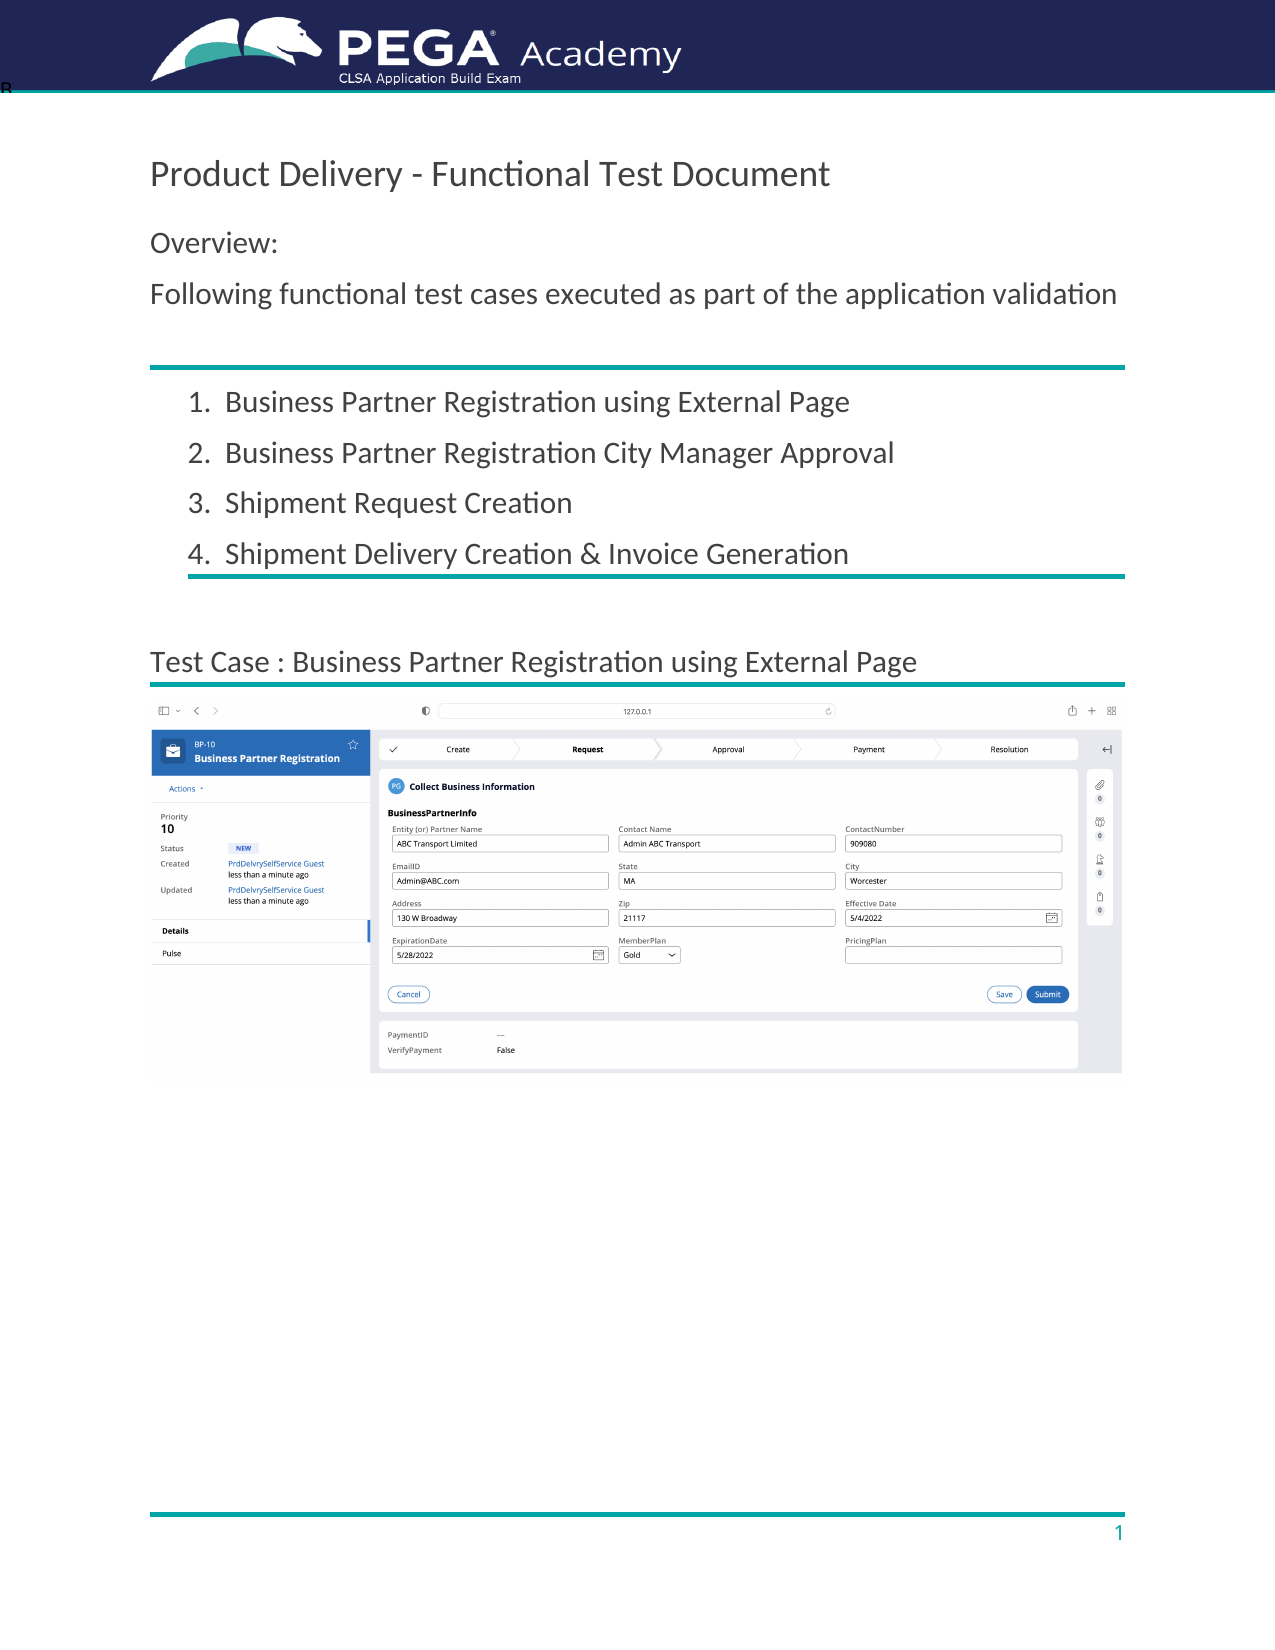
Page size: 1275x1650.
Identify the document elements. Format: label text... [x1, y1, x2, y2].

list Business Partner Registration City Manager Approval [187, 433, 1125, 471]
list Shipment Request Creation [187, 483, 1125, 522]
subtitle Product Delivery - Functional Test Document [150, 150, 1125, 196]
list Shipment Delivery Creation & Invoice Generation [187, 534, 1125, 579]
text Test Case : Business Partner Registration using External Page [150, 642, 1125, 682]
text Overview: [150, 223, 1125, 262]
picture [150, 699, 1125, 1084]
list Business Partner Registration using External Page [187, 382, 1125, 420]
text Following functional test cases executed as part of the application validation [150, 274, 1125, 312]
picture [0, 0, 1275, 93]
